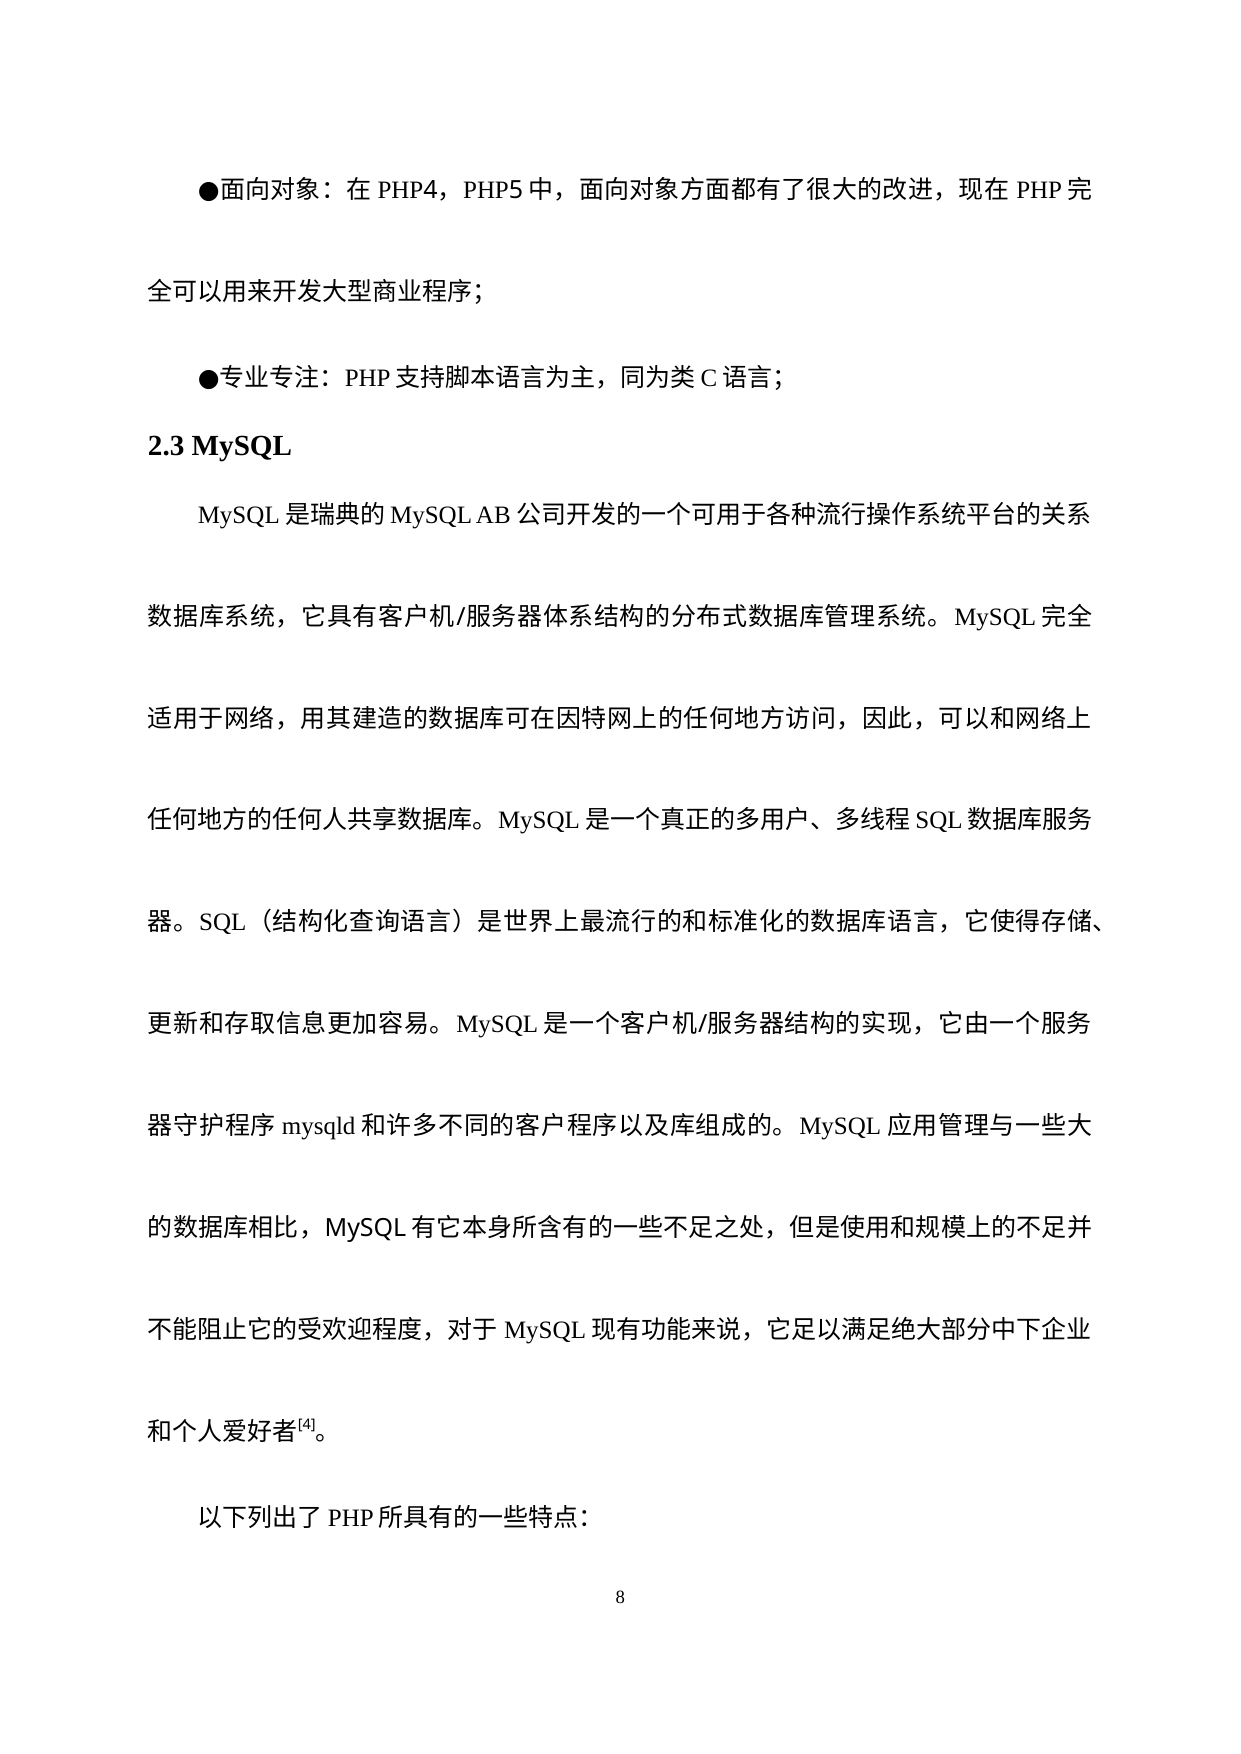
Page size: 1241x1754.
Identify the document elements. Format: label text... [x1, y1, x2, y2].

text ●面向对象：在PHP4，PHP5中，面向对象方面都有了很大的改进，现在PHP完全可以用来开发大型商业程序； [148, 154, 1092, 323]
text 以下列出了PHP所具有的一些特点： [148, 1481, 1092, 1549]
subtitle MySQL [148, 428, 1092, 462]
text MySQL是瑞典的MySQL AB公司开发的一个可用于各种流行操作系统平台的关系数据库系统，它具有客户机/服务器体系结构的分布式数据库管理系统。MySQL完全适用于网络，用其建造的数据库可在因特网上的任何地方访问，因此，可以和网络上任何地方的任何人共享数据库。MySQL是一个真正的多用户、多线程SQL数据库服务器。SQL（结构化查询语言）是世界上最流行的和标准化的数据库语言，它使得存储、更新和存取信息更加容易。MySQL是一个客户机/服务器结构的实现，它由一个服务器守护程序mysqld和许多不同的客户程序以及库组成的。MySQL应用管理与一些大的数据库相比，MySQL有它本身所含有的一些不足之处，但是使用和规模上的不足并不能阻止它的受欢迎程度，对于MySQL现有功能来说，它足以满足绝大部分中下企业和个人爱好者[4]。 [148, 478, 1092, 1463]
text ●专业专注：PHP支持脚本语言为主，同为类C语言； [148, 342, 1092, 409]
